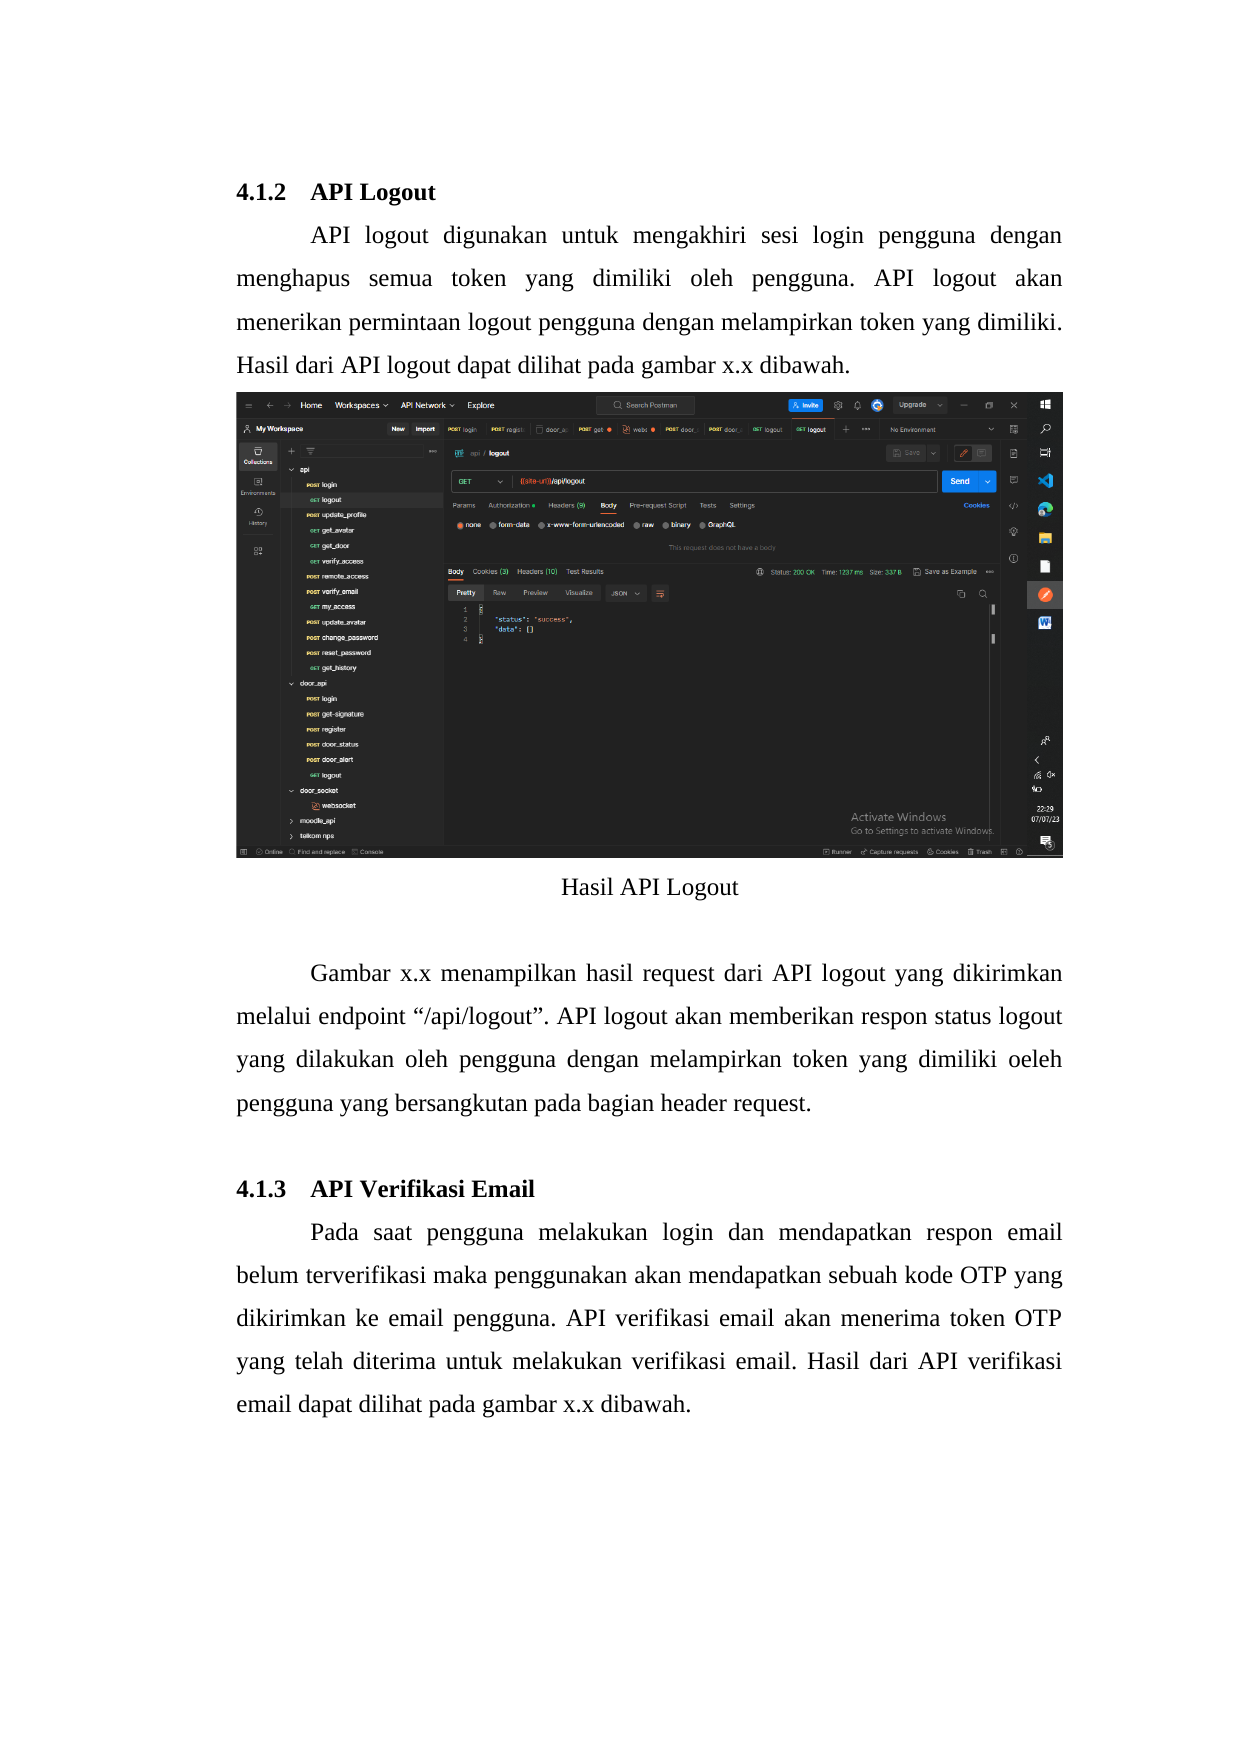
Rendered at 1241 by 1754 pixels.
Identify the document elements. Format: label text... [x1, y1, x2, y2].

text API Verifikasi Email [236, 1174, 1063, 1203]
text Hasil API Logout [236, 872, 1063, 901]
text Pada saat pengguna melakukan login dan mendapatkan respon email belum terverifikasi maka penggunakan akan mendapatkan sebuah kode OTP yang dikirimkan ke email pengguna. API verifikasi email akan menerima token OTP yang telah diterima untuk melakukan verifikasi email. Hasil dari API verifikasi email dapat dilihat pada gambar x.x dibawah. [236, 1217, 1063, 1418]
picture [236, 392, 1063, 858]
text API Logout [236, 177, 1063, 206]
text Gambar x.x menampilkan hasil request dari API logout yang dikirimkan melalui endpoint “/api/logout”. API logout akan memberikan respon status logout yang dilakukan oleh pengguna dengan melampirkan token yang dimiliki oeleh pengguna yang bersangkutan pada bagian header request. [236, 958, 1063, 1116]
text API logout digunakan untuk mengakhiri sesi login pengguna dengan menghapus semua token yang dimiliki oleh pengguna. API logout akan menerikan permintaan logout pengguna dengan melampirkan token yang dimiliki. Hasil dari API logout dapat dilihat pada gambar x.x dibawah. [236, 220, 1063, 378]
